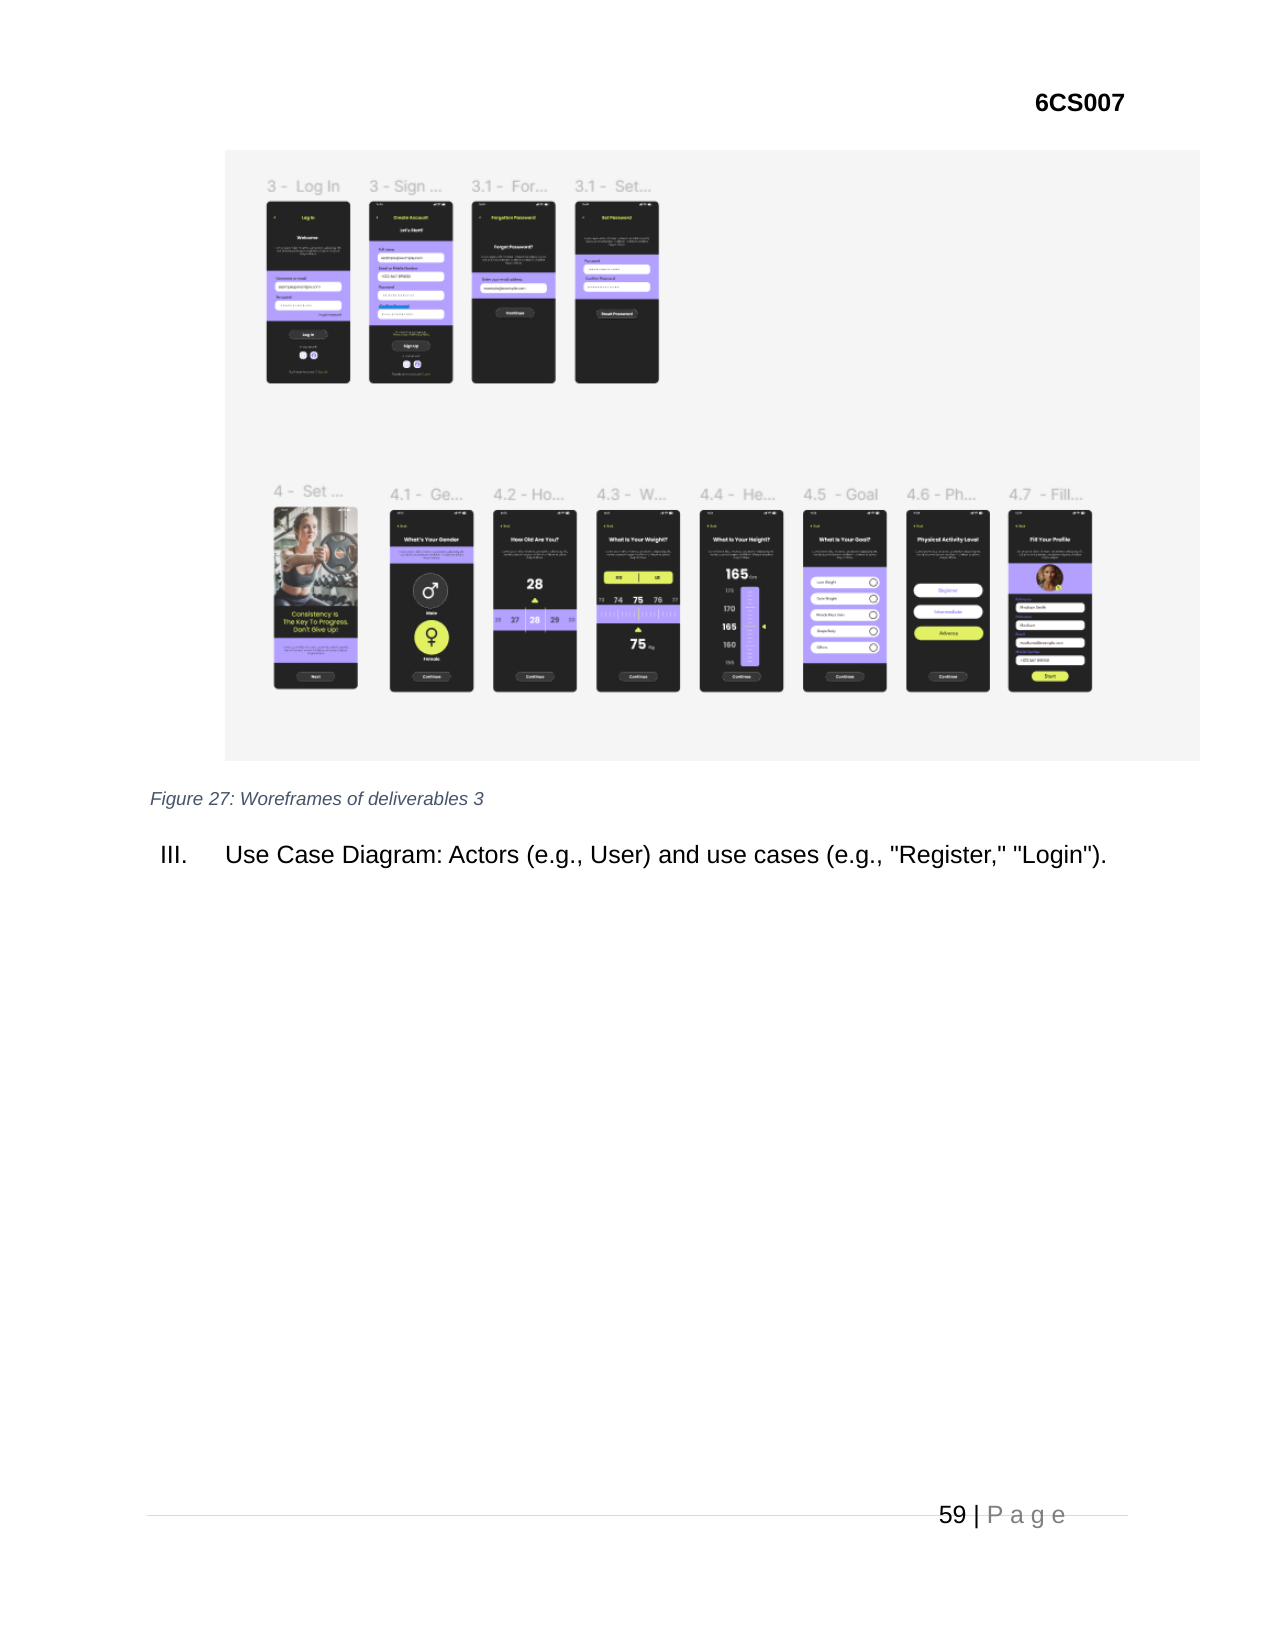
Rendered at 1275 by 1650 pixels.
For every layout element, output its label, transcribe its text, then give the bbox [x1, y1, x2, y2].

picture [225, 150, 1200, 761]
list Use Case Diagram: Actors (e.g., User) and use cases (e.g., "Register," "Login"). [187, 841, 1125, 869]
text Figure : Woreframes of deliverables 3 [150, 787, 1125, 809]
